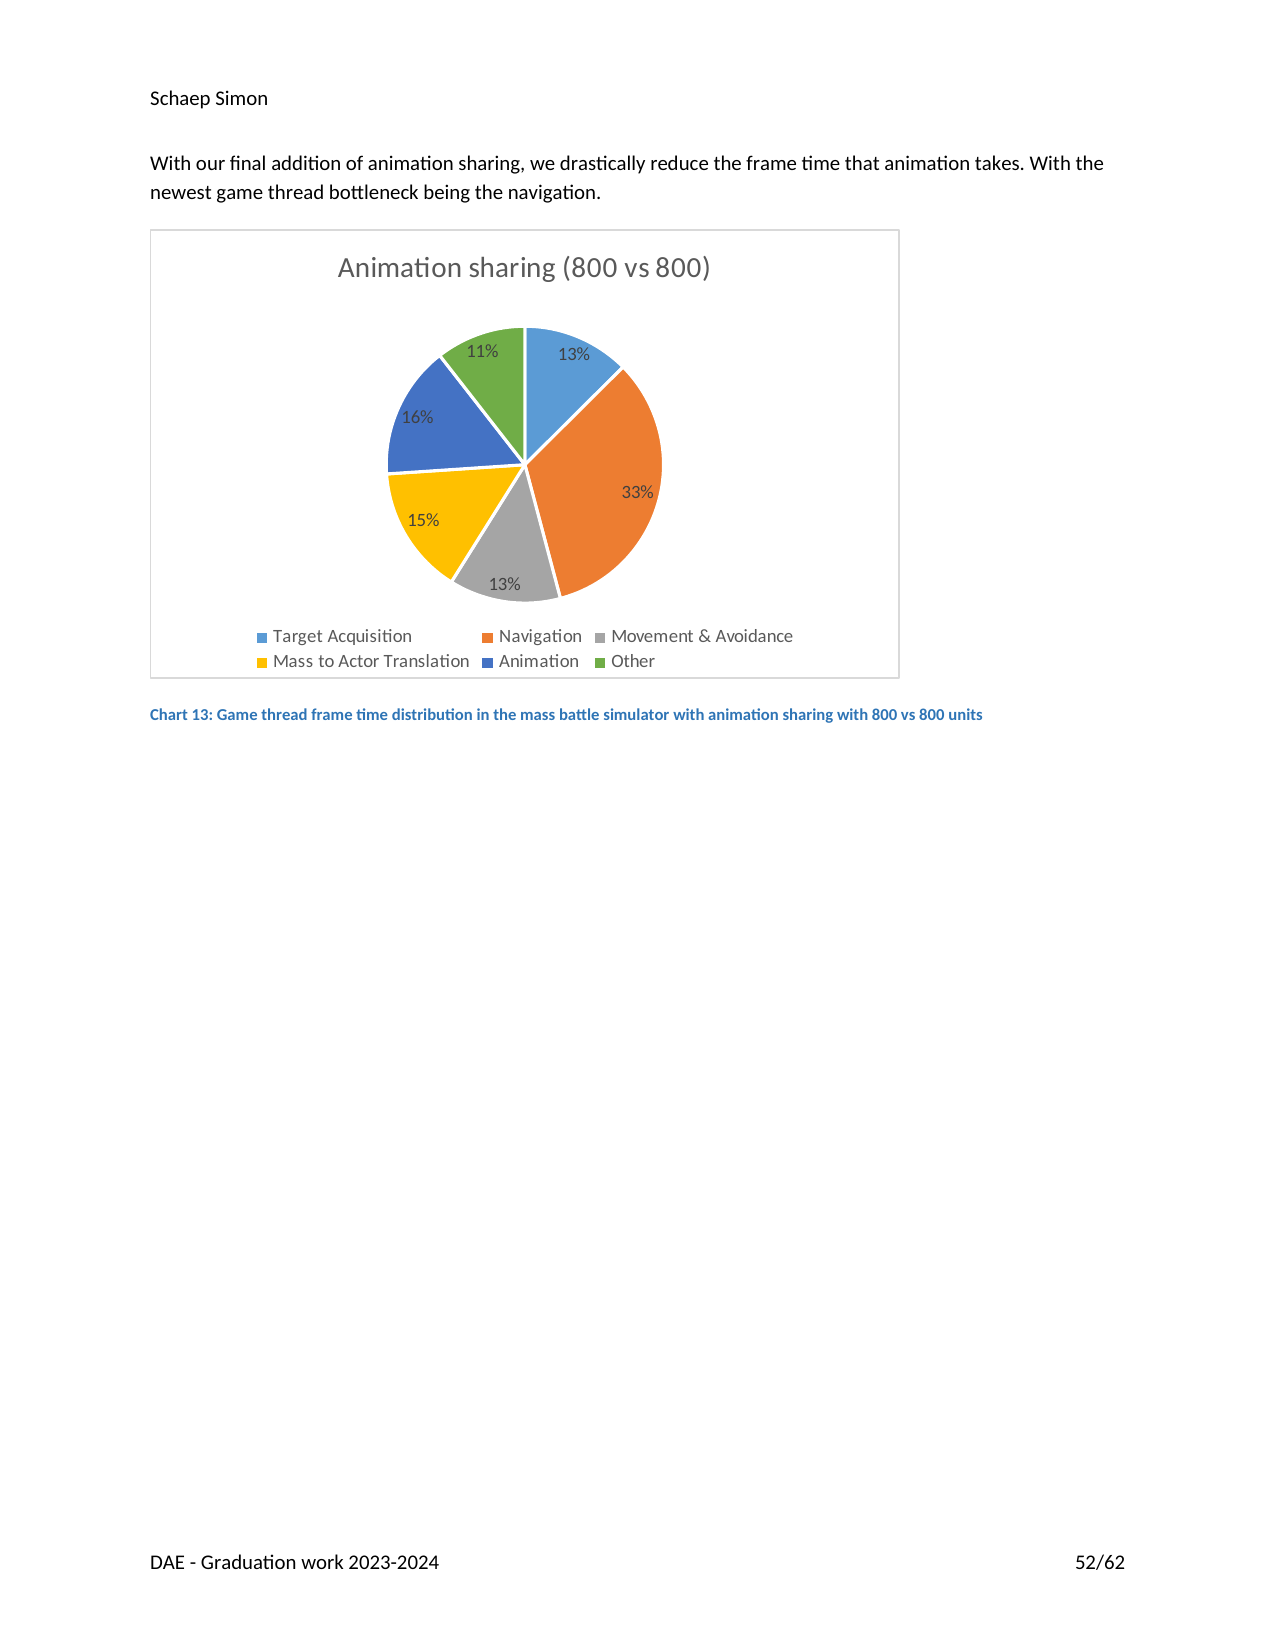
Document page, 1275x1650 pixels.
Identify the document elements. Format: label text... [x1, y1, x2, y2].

text With our final addition of animation sharing, we drastically reduce the frame time that animation takes. With the newest game thread bottleneck being the navigation. [150, 150, 1125, 204]
